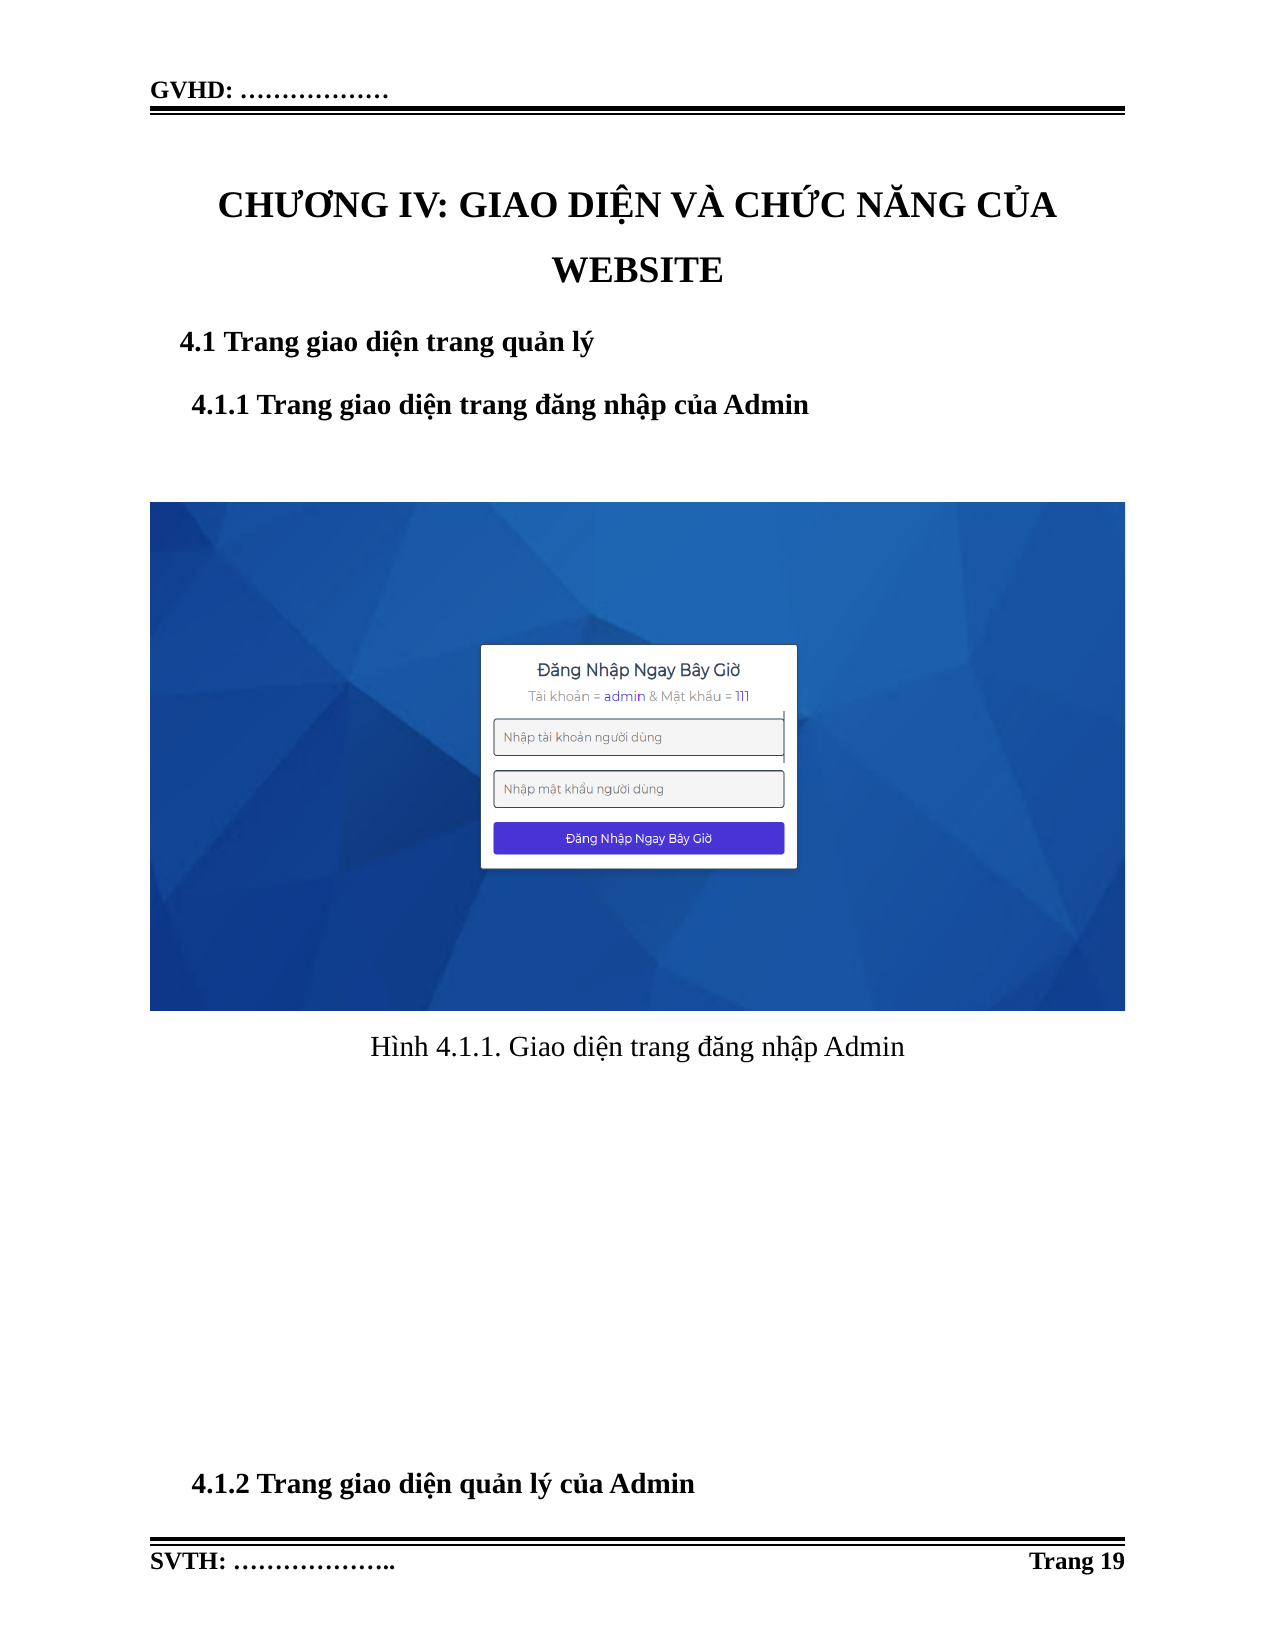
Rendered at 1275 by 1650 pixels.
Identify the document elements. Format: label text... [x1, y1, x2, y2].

text CHƯƠNG IV: GIAO DIỆN VÀ CHỨC NĂNG CỦA WEBSITE [150, 182, 1125, 290]
text 4.1.1 Trang giao diện trang đăng nhập của Admin [150, 387, 1125, 421]
picture [150, 502, 1125, 1011]
text Hình 4.1.1. Giao diện trang đăng nhập Admin [150, 1029, 1125, 1063]
text 4.1 Trang giao diện trang quản lý [150, 324, 1125, 358]
text 4.1.2 Trang giao diện quản lý của Admin [150, 1466, 1125, 1500]
